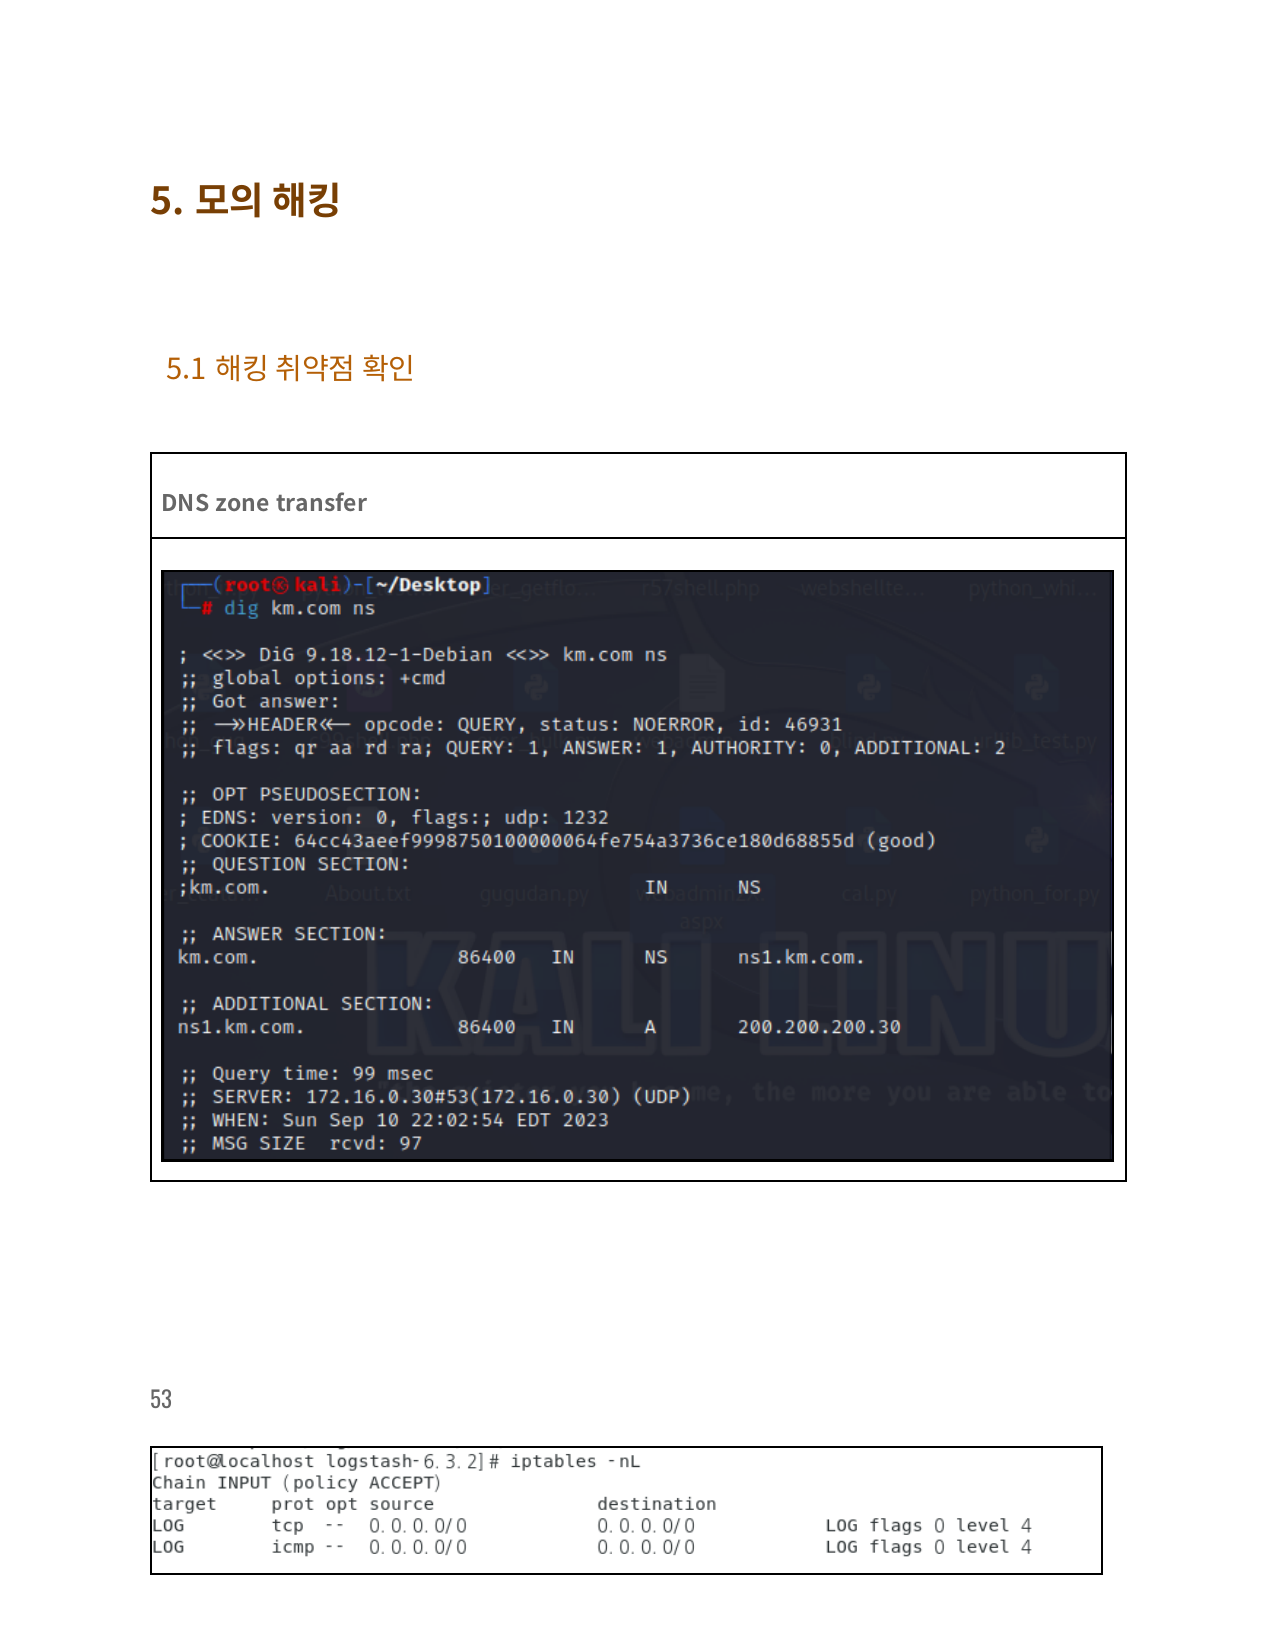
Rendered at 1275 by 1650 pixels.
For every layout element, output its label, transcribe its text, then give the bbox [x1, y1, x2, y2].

table_cell [152, 539, 1125, 1180]
picture [152, 1448, 1101, 1573]
subtitle 5.1 해킹 취약점 확인 [150, 346, 1125, 388]
picture [164, 572, 1112, 1159]
table_header DNS zone transfer [152, 454, 1125, 537]
text 5. 모의 해킹 [150, 171, 1125, 225]
